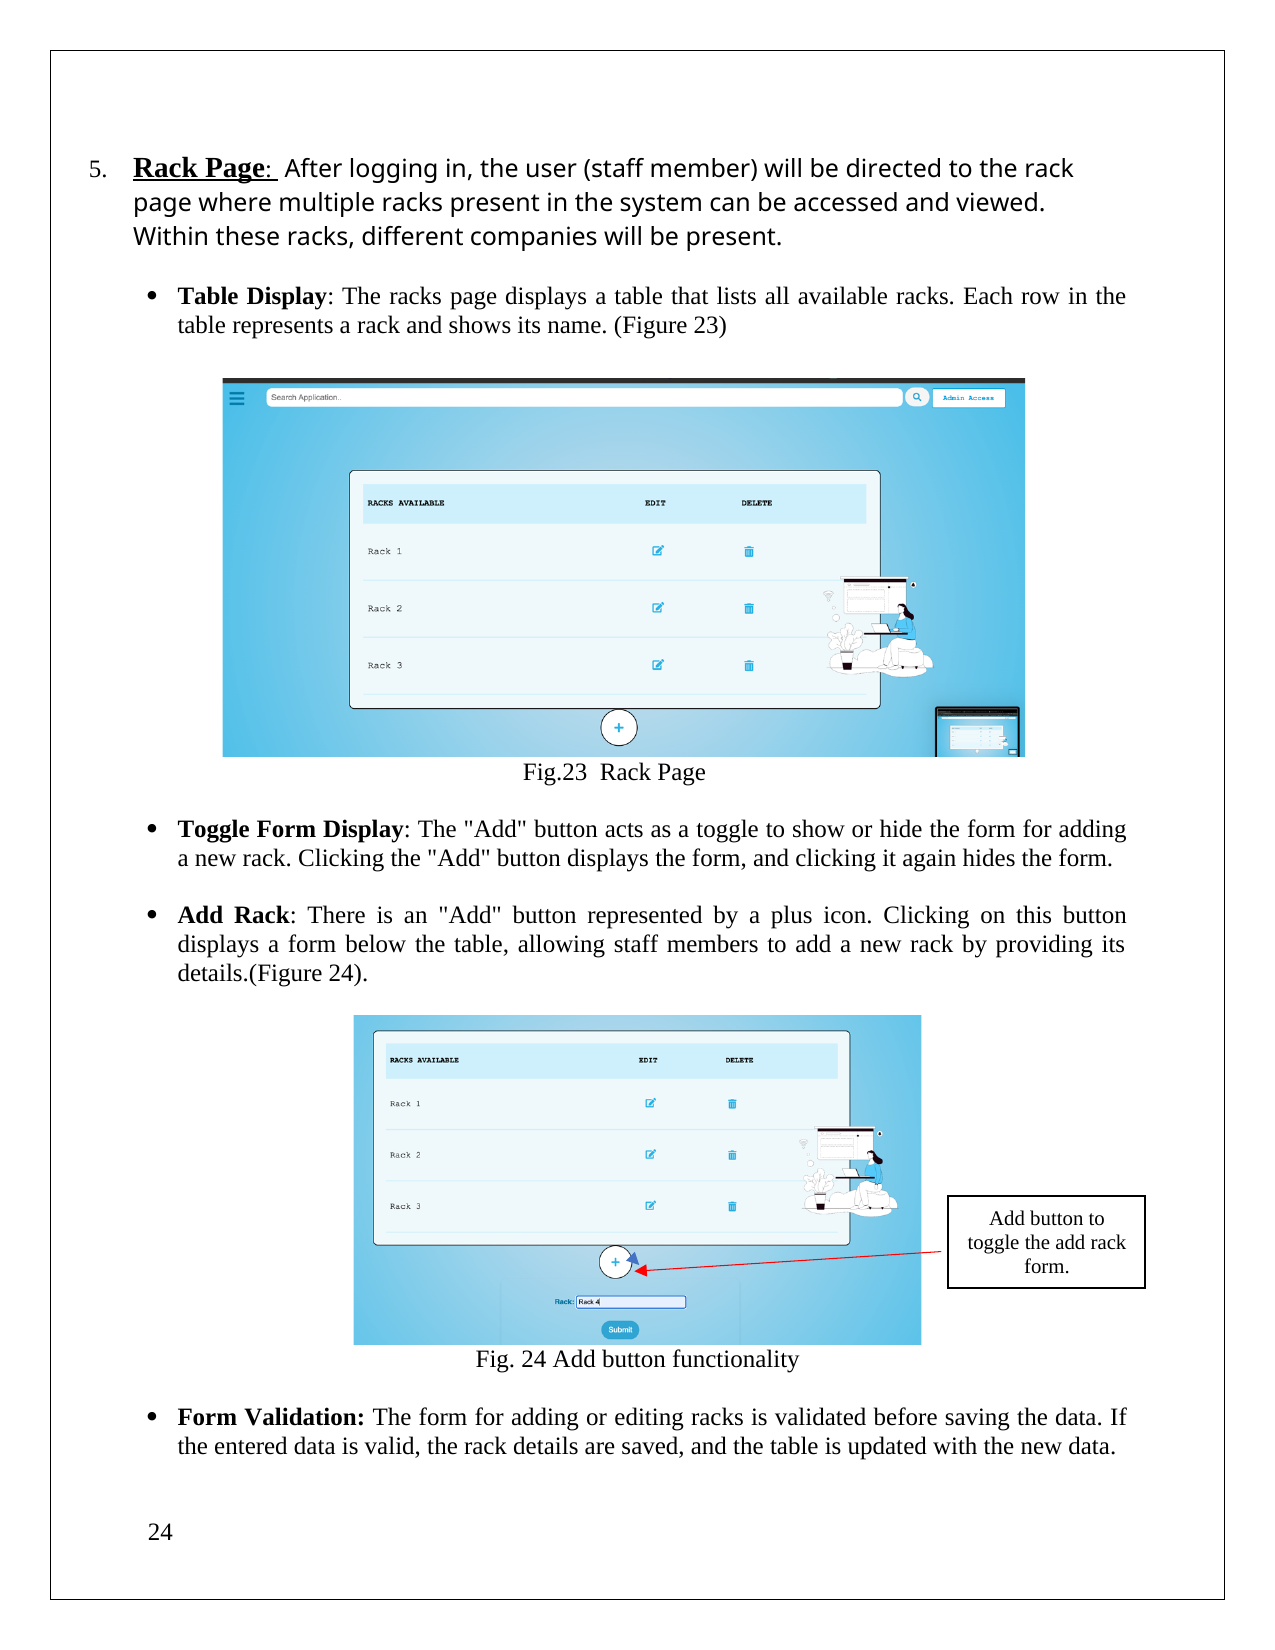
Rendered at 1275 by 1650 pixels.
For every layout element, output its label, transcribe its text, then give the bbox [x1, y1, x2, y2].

text Fig. 24 Add button functionality [148, 1344, 1127, 1373]
list Table Display: The racks page displays a table that lists all available racks. Each row in the table represents a rack and shows its name. (Figure 23) [148, 281, 1127, 339]
picture [353, 1015, 922, 1345]
list Add Rack: There is an "Add" button represented by a plus icon. Clicking on this button displays a form below the table, allowing staff members to add a new rack by providing its details.(Figure 24). [148, 900, 1127, 987]
list Form Validation: The form for adding or editing racks is validated before saving the data. If the entered data is valid, the rack details are saved, and the table is updated with the new data. [148, 1402, 1127, 1459]
list Fig.23 Rack Page [448, 757, 1127, 785]
list Rack Page: After logging in, the user (staff member) will be directed to the rack page where multiple racks present in the system can be accessed and viewed. Within these racks, different companies will be present. [88, 150, 1127, 253]
picture [222, 378, 1026, 757]
list Toggle Form Display: The "Add" button acts as a toggle to show or hide the form for adding a new rack. Clicking the "Add" button displays the form, and clicking it again hides the form. [148, 814, 1127, 872]
